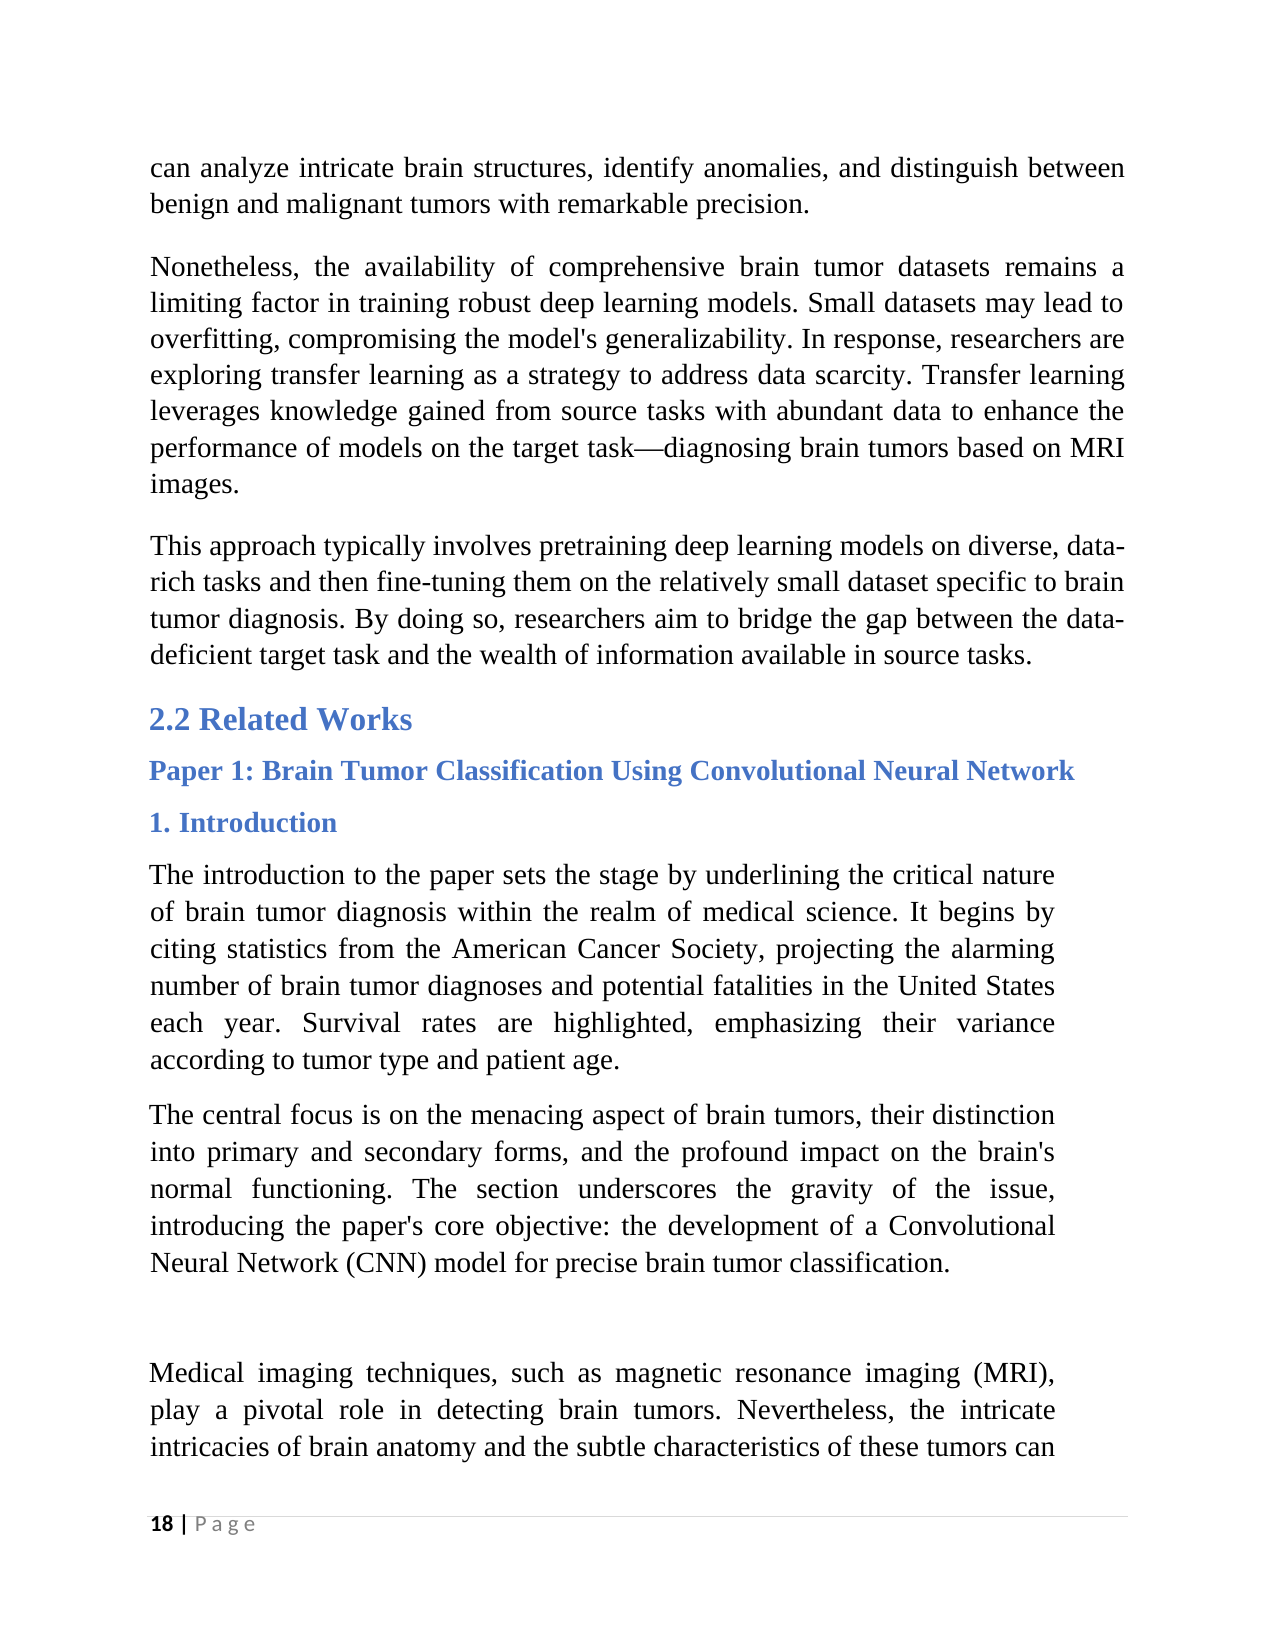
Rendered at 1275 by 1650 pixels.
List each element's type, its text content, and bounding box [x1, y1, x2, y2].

text 1. Introduction [148, 805, 1126, 839]
text The central focus is on the menacing aspect of brain tumors, their distinction into primary and secondary forms, and the profound impact on the brain's normal functioning. The section underscores the gravity of the issue, introducing the paper's core objective: the development of a Convolutional Neural Network (CNN) model for precise brain tumor classification. [149, 1097, 1056, 1278]
text Nonetheless, the availability of comprehensive brain tumor datasets remains a limiting factor in training robust deep learning models. Small datasets may lead to overfitting, compromising the model's generalizability. In response, researchers are exploring transfer learning as a strategy to address data scarcity. Transfer learning leverages knowledge gained from source tasks with abundant data to enhance the performance of models on the target task—diagnosing brain tumors based on MRI images. [150, 249, 1126, 499]
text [149, 1355, 1056, 1463]
text Paper 1: Brain Tumor Classification Using Convolutional Neural Network [148, 753, 1126, 786]
text The introduction to the paper sets the stage by underlining the critical nature of brain tumor diagnosis within the realm of medical science. It begins by citing statistics from the American Cancer Society, projecting the alarming number of brain tumor diagnoses and potential fatalities in the United States each year. Survival rates are highlighted, emphasizing their variance according to tumor type and patient age. [149, 857, 1056, 1075]
text This approach typically involves pretraining deep learning models on diverse, data-rich tasks and then fine-tuning them on the relatively small dataset specific to brain tumor diagnosis. By doing so, researchers aim to bridge the gap between the data-deficient target task and the wealth of information available in source tasks. [150, 528, 1126, 670]
subtitle 2.2 Related Works [149, 699, 1126, 738]
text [150, 150, 1126, 220]
